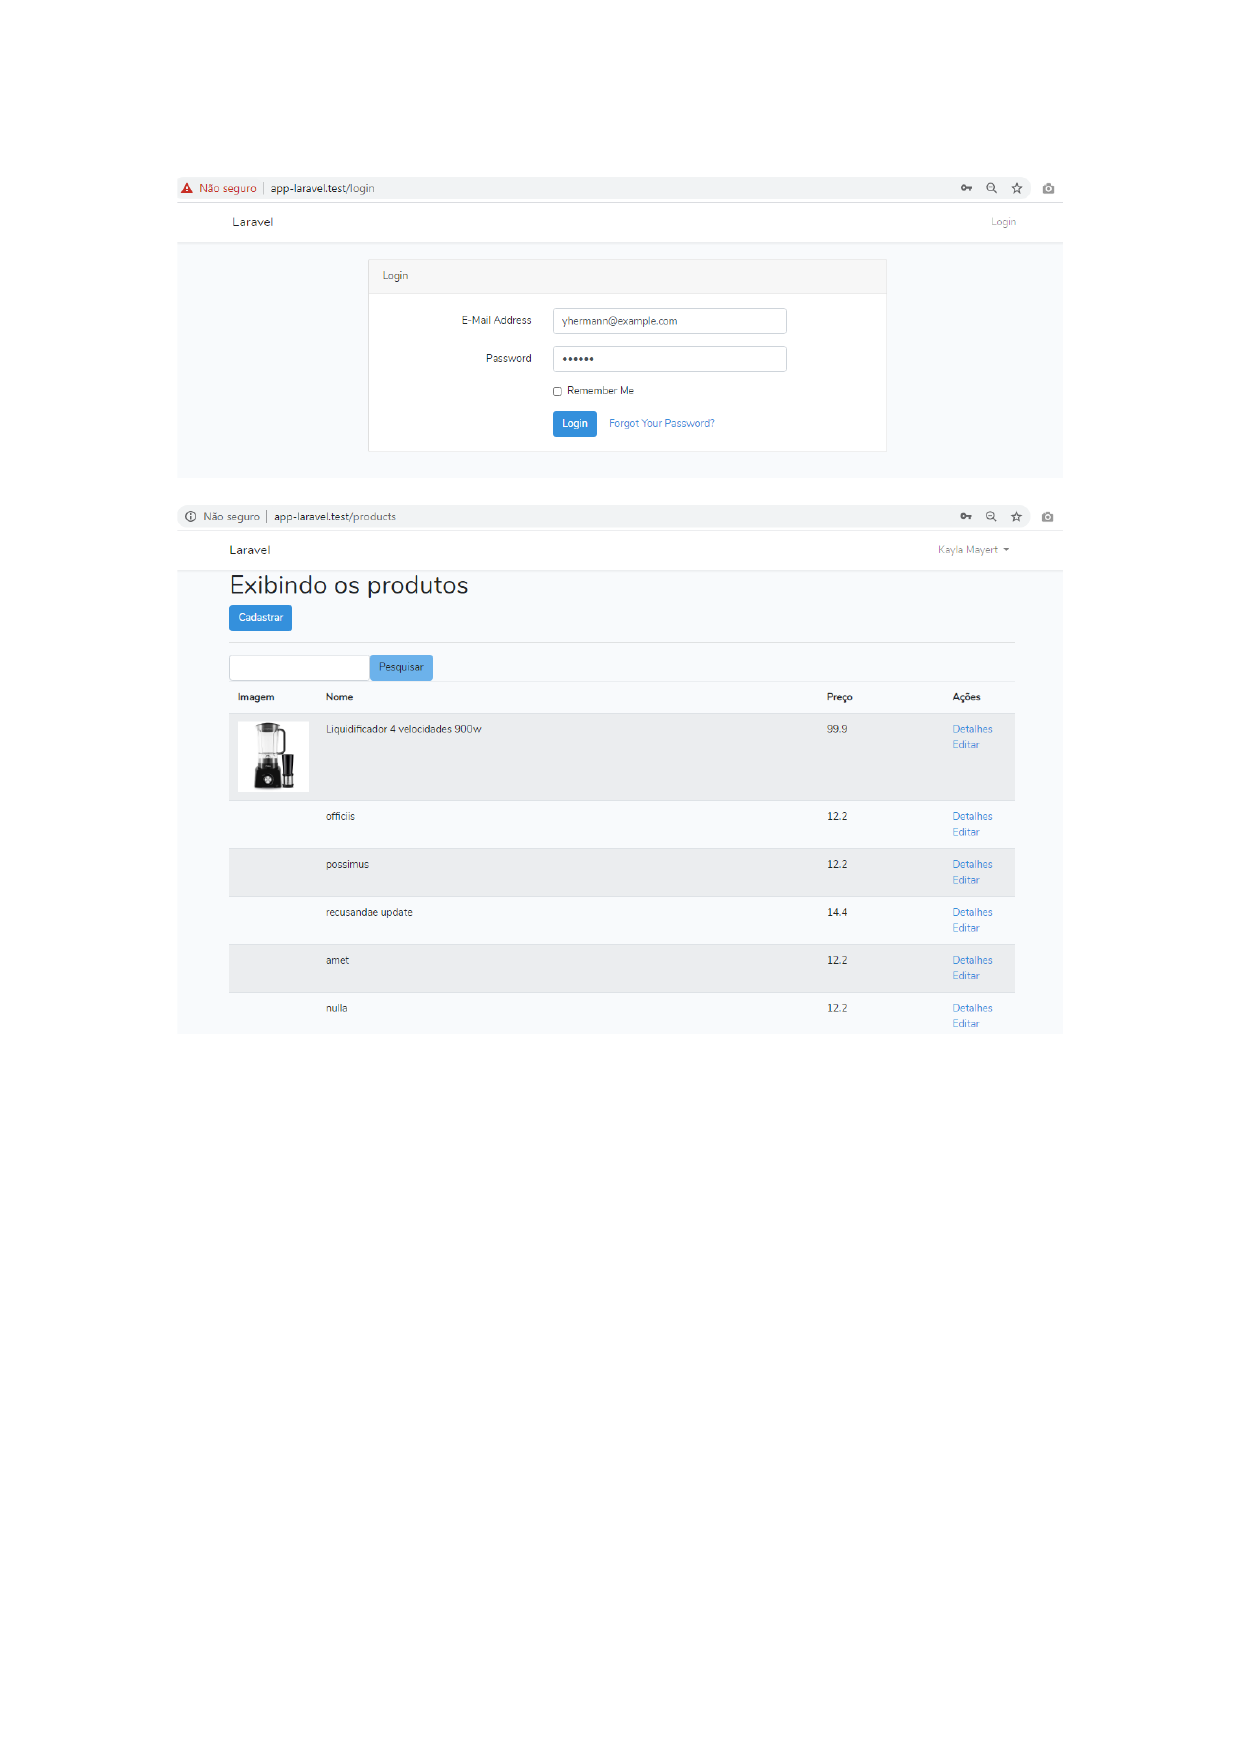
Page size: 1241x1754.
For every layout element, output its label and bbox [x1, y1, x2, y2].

picture [177, 175, 1063, 478]
picture [177, 505, 1063, 1034]
